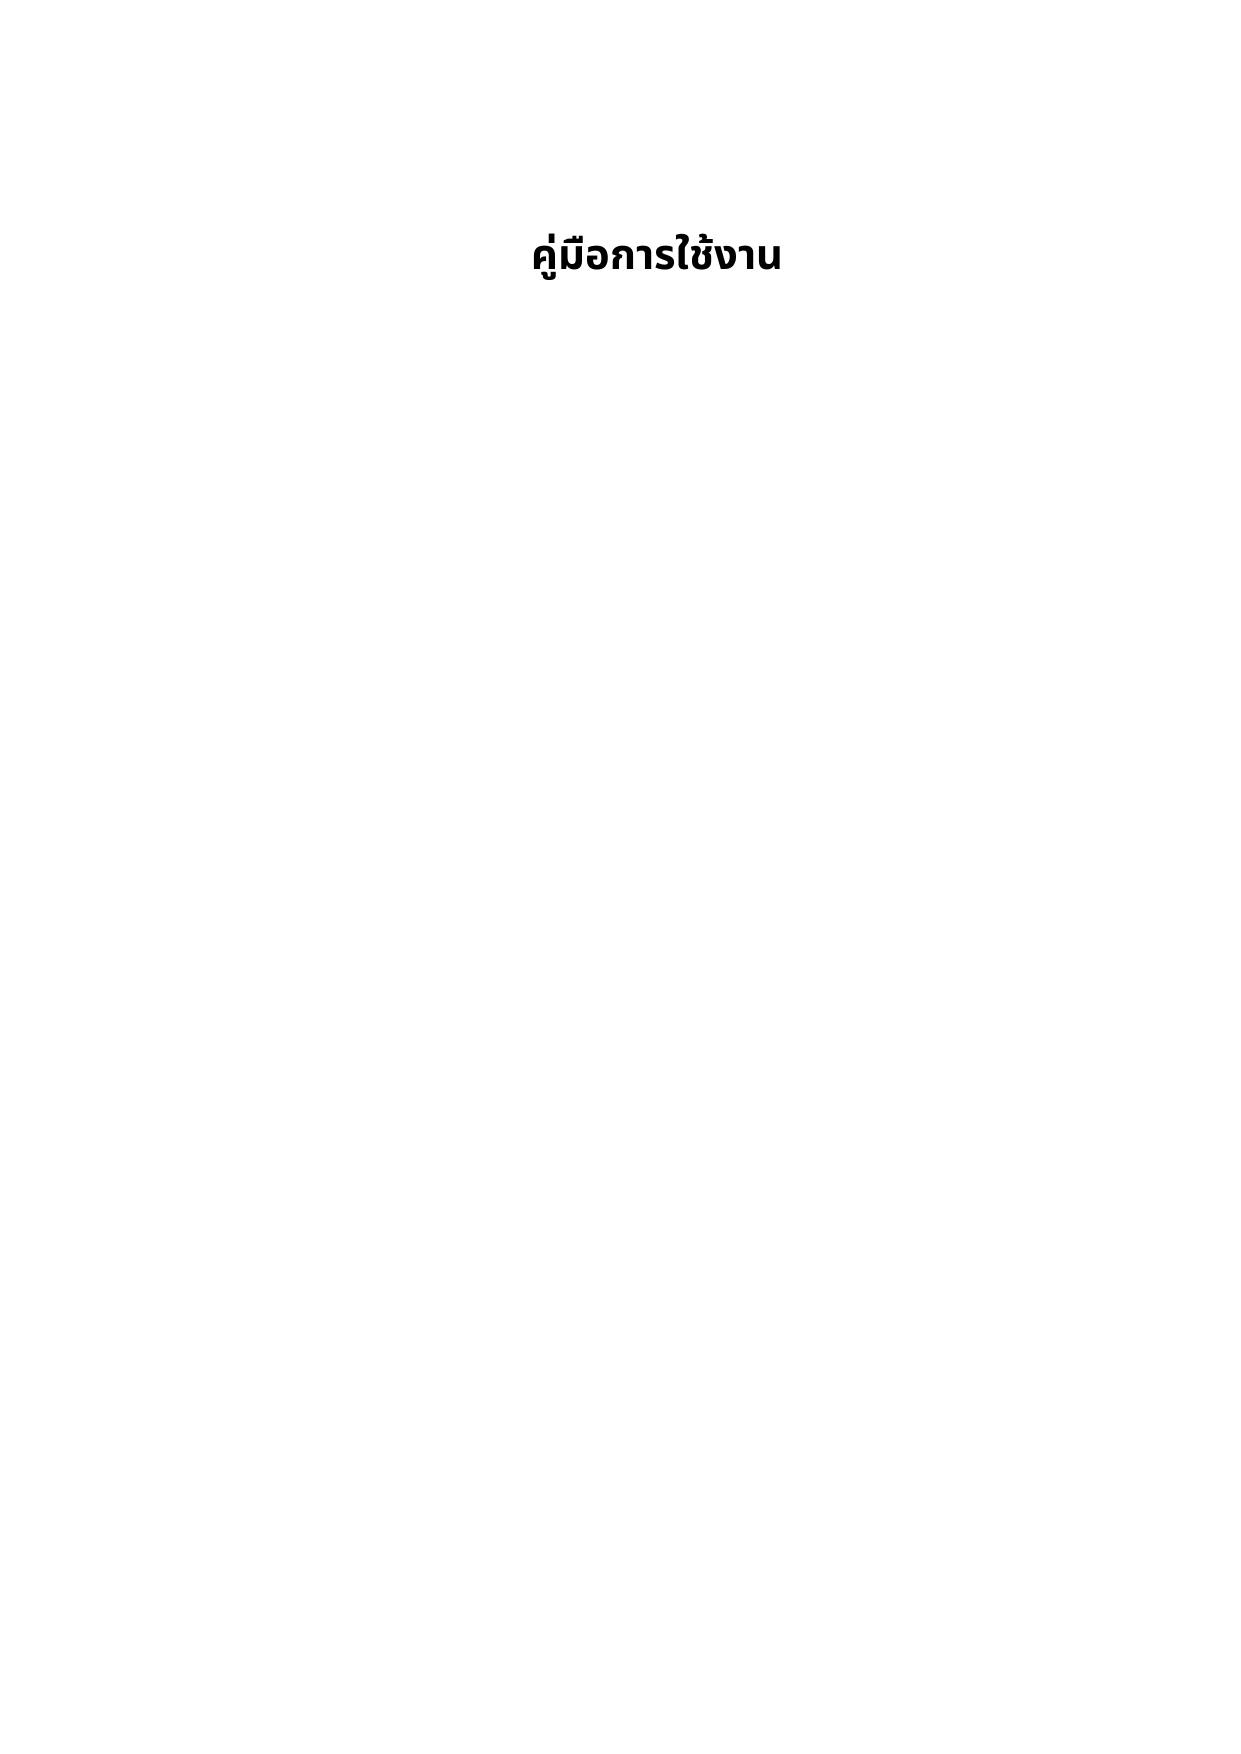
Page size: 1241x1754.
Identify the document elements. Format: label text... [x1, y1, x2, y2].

text คู่มือการใช้งาน [225, 225, 1090, 288]
